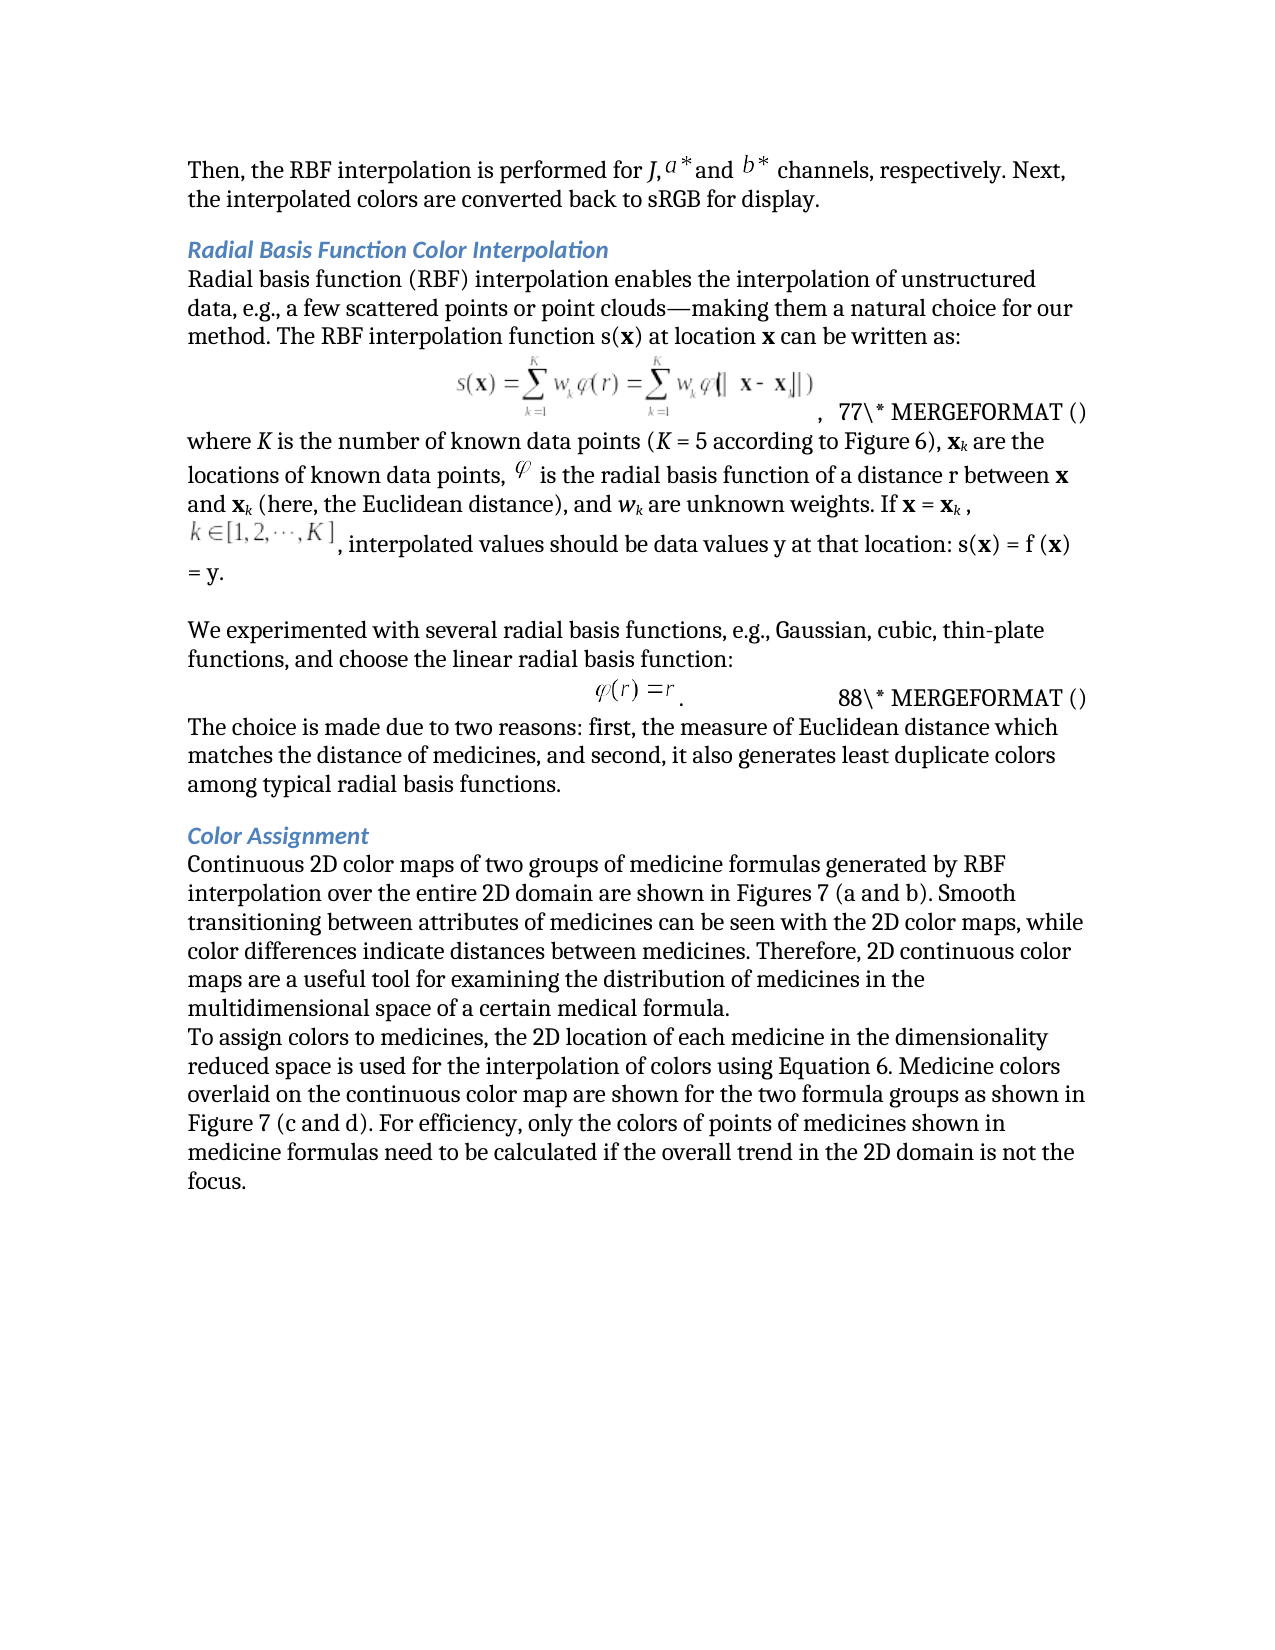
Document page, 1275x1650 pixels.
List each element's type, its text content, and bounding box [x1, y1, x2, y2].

text Continuous 2D color maps of two groups of medicine formulas generated by RBF interpolation over the entire 2D domain are shown in Figures 7 (a and b). Smooth transitioning between attributes of medicines can be seen with the 2D color maps, while color differences indicate distances between medicines. Therefore, 2D continuous color maps are a useful tool for examining the distribution of medicines in the multidimensional space of a certain medical formula. [187, 850, 1087, 1023]
subtitle Color Assignment [187, 820, 1087, 850]
text We experimented with several radial basis functions, e.g., Gaussian, cubic, thin-plate functions, and choose the linear radial basis function: [187, 616, 1087, 673]
text The choice is made due to two reasons: first, the measure of Euclidean distance which matches the distance of medicines, and second, it also generates least duplicate colors among typical radial basis functions. [187, 713, 1087, 799]
text where K is the number of known data points (K = 5 according to Figure 6), xk are the locations of known data points, is the radial basis function of a distance r between x and xk (here, the Euclidean distance), and wk are unknown weights. If x = xk ,, interpolated values should be data values y at that location: s(x) = f (x) = y. [187, 427, 1087, 587]
subtitle Radial Basis Function Color Interpolation [187, 234, 1087, 265]
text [187, 150, 1087, 213]
text , [187, 351, 1087, 427]
text To assign colors to medicines, the 2D location of each medicine in the dimensionality reduced space is used for the interpolation of colors using Equation 6. Medicine colors overlaid on the continuous color map are shown for the two formula groups as shown in Figure 7 (c and d). For efficiency, only the colors of points of medicines shown in medicine formulas need to be calculated if the overall trend in the 2D domain is not the focus. [187, 1023, 1087, 1195]
text Radial basis function (RBF) interpolation enables the interpolation of unstructured data, e.g., a few scattered points or point clouds—making them a natural choice for our method. The RBF interpolation function s(x) at location x can be written as: [187, 265, 1087, 351]
text . [187, 673, 1087, 713]
